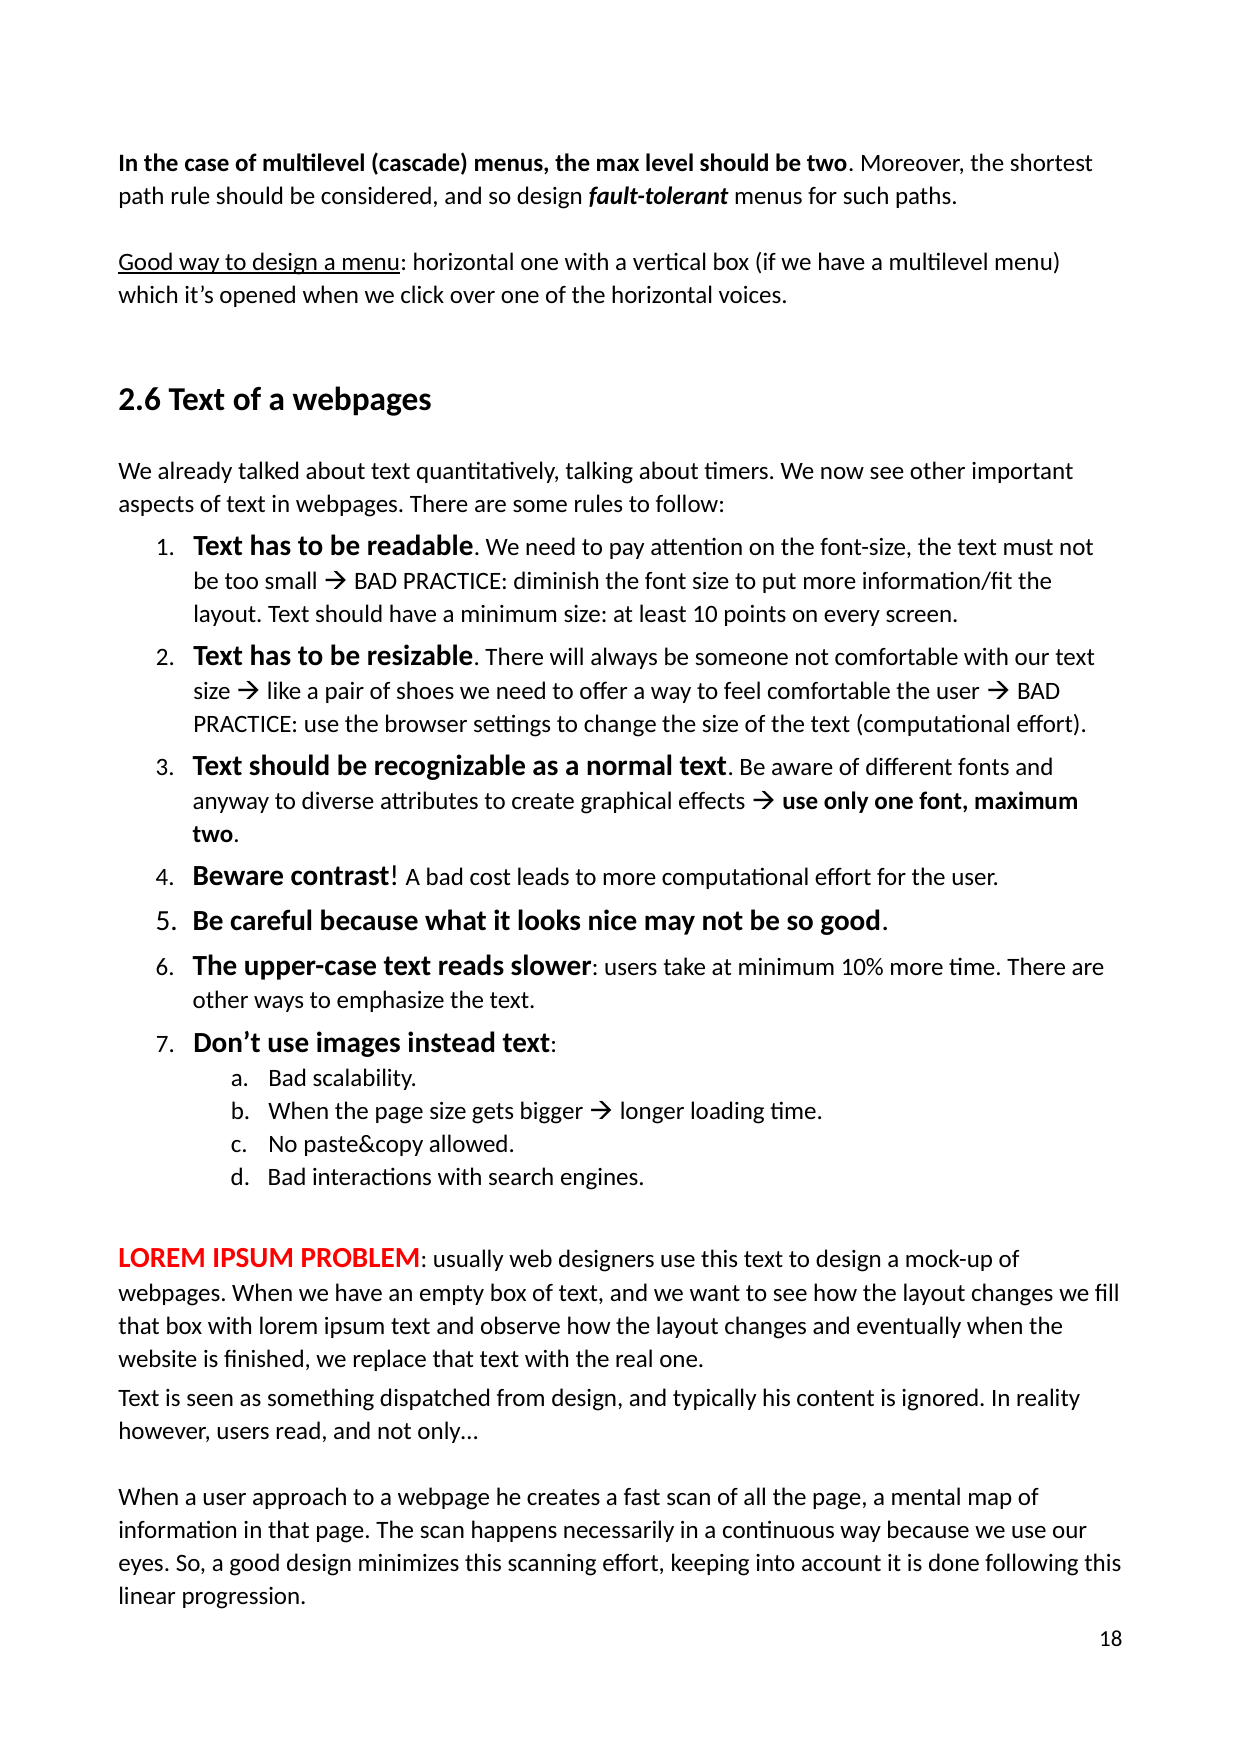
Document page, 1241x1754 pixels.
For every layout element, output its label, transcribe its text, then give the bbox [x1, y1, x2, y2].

list Bad scalability. [231, 1062, 1122, 1093]
subtitle 2.6 Text of a webpages [118, 378, 1122, 419]
list Beware contrast! A bad cost leads to more computational effort for the user. [155, 857, 1122, 893]
text Text is seen as something dispatched from design, and typically his content is ignored. In reality however, users read, and not only… [118, 1382, 1122, 1446]
text When a user approach to a webpage he creates a fast scan of all the page, a mental map of information in that page. The scan happens necessarily in a continuous way because we use our eyes. So, a good design minimizes this scanning effort, keeping into account it is done following this linear progression. [118, 1481, 1122, 1610]
text We already talked about text quantitatively, talking about timers. We now see other important aspects of text in webpages. There are some rules to follow: [118, 455, 1122, 518]
list Text should be recognizable as a normal text. Be aware of different fonts and anyway to diverse attributes to create graphical effects use only one font, maximum two. [155, 747, 1122, 849]
list No paste&copy allowed. [231, 1128, 1122, 1159]
list The upper-case text reads slower: users take at minimum 10% more time. There are other ways to emphasize the text. [155, 947, 1122, 1015]
text Good way to design a menu: horizontal one with a vertical box (if we have a multilevel menu) which it’s opened when we click over one of the horizontal voices. [118, 246, 1122, 310]
list Don’t use images instead text: [156, 1024, 1122, 1059]
list Text has to be resizable. There will always be someone not comfortable with our text size like a pair of shoes we need to offer a way to feel comfortable the user BAD PRACTICE: use the browser settings to change the size of the text (computational effort). [156, 637, 1122, 738]
list Be careful because what it looks nice may not be so good. [155, 902, 1122, 938]
list Bad interactions with search engines. [230, 1161, 1122, 1192]
text In the case of multilevel (cascade) menus, the max level should be two. Moreover, the shortest path rule should be considered, and so design fault-tolerant menus for such paths. [118, 148, 1122, 211]
text LOREM IPSUM PROBLEM: usually web designers use this text to design a mock-up of webpages. When we have an empty box of text, and we want to see how the layout changes we fill that box with lorem ipsum text and observe how the layout changes and eventually when the website is finished, we replace that text with the real one. [118, 1239, 1122, 1374]
list Text has to be readable. We need to pay attention on the font-size, the text must not be too small BAD PRACTICE: diminish the font size to put more information/fit the layout. Text should have a minimum size: at least 10 points on every screen. [156, 527, 1122, 628]
list When the page size gets bigger longer loading time. [231, 1095, 1122, 1126]
